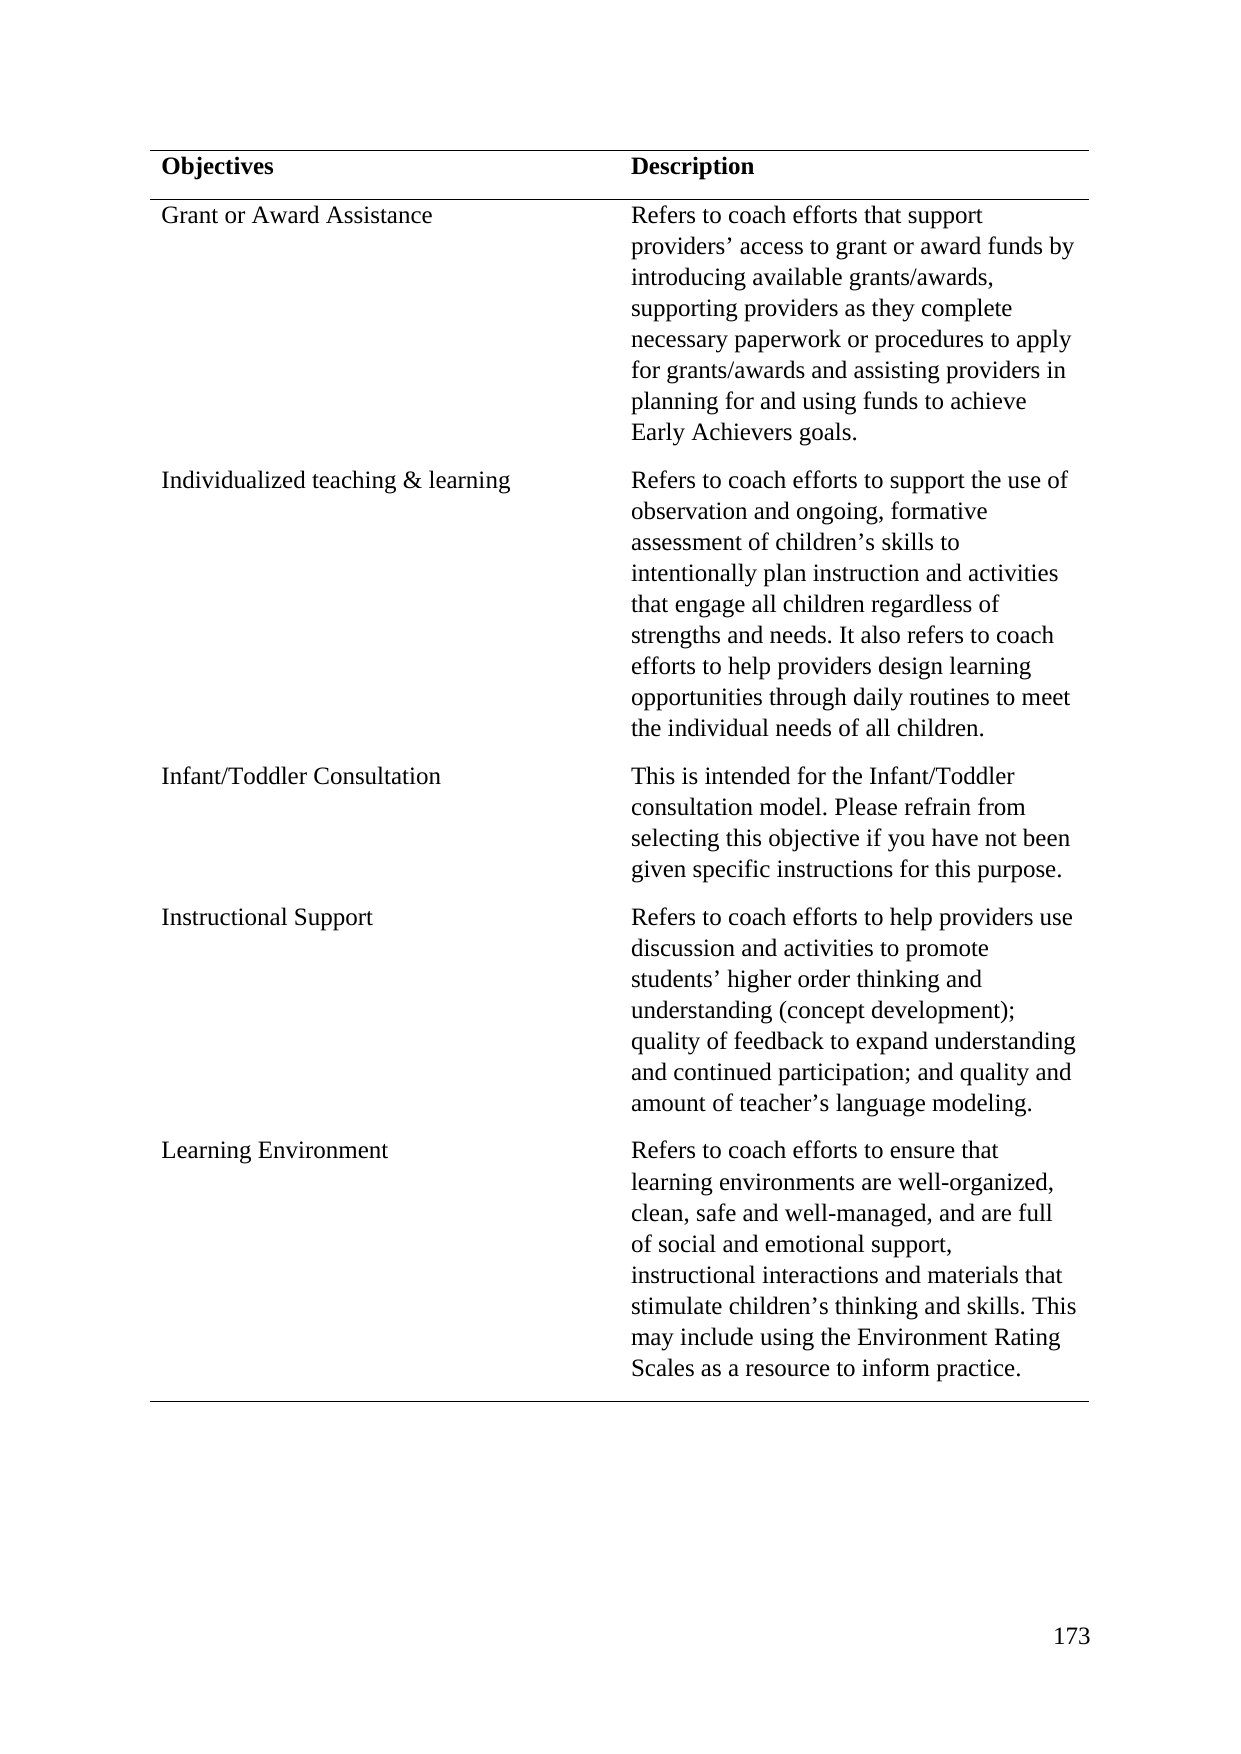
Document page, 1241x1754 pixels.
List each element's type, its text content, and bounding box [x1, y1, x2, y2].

table_cell Refers to coach efforts to ensure that learning environments are well-organized, clean, safe and well-managed, and are full of social and emotional support, instructional interactions and materials that stimulate children’s thinking and skills. This may include using the Environment Rating Scales as a resource to inform practice. [620, 1136, 1089, 1401]
table_cell Refers to coach efforts to help providers use discussion and activities to promote students’ higher order thinking and understanding (concept development); quality of feedback to expand understanding and continued participation; and quality and amount of teacher’s language modeling. [620, 902, 1089, 1136]
table_cell Individualized teaching & learning [150, 465, 619, 761]
table_cell Refers to coach efforts that support providers’ access to grant or award funds by introducing available grants/awards, supporting providers as they complete necessary paperwork or procedures to apply for grants/awards and assisting providers in planning for and using funds to achieve Early Achievers goals. [620, 200, 1089, 465]
table_cell Instructional Support [150, 902, 619, 1136]
table_cell Learning Environment [150, 1136, 619, 1401]
table_header Description [620, 151, 1089, 199]
table_cell Infant/Toddler Consultation [150, 761, 619, 902]
table_cell Refers to coach efforts to support the use of observation and ongoing, formative assessment of children’s skills to intentionally plan instruction and activities that engage all children regardless of strengths and needs. It also refers to coach efforts to help providers design learning opportunities through daily routines to meet the individual needs of all children. [620, 465, 1089, 761]
table_header Objectives [150, 151, 619, 199]
table_cell Grant or Award Assistance [150, 200, 619, 465]
table_cell This is intended for the Infant/Toddler consultation model. Please refrain from selecting this objective if you have not been given specific instructions for this purpose. [620, 761, 1089, 902]
